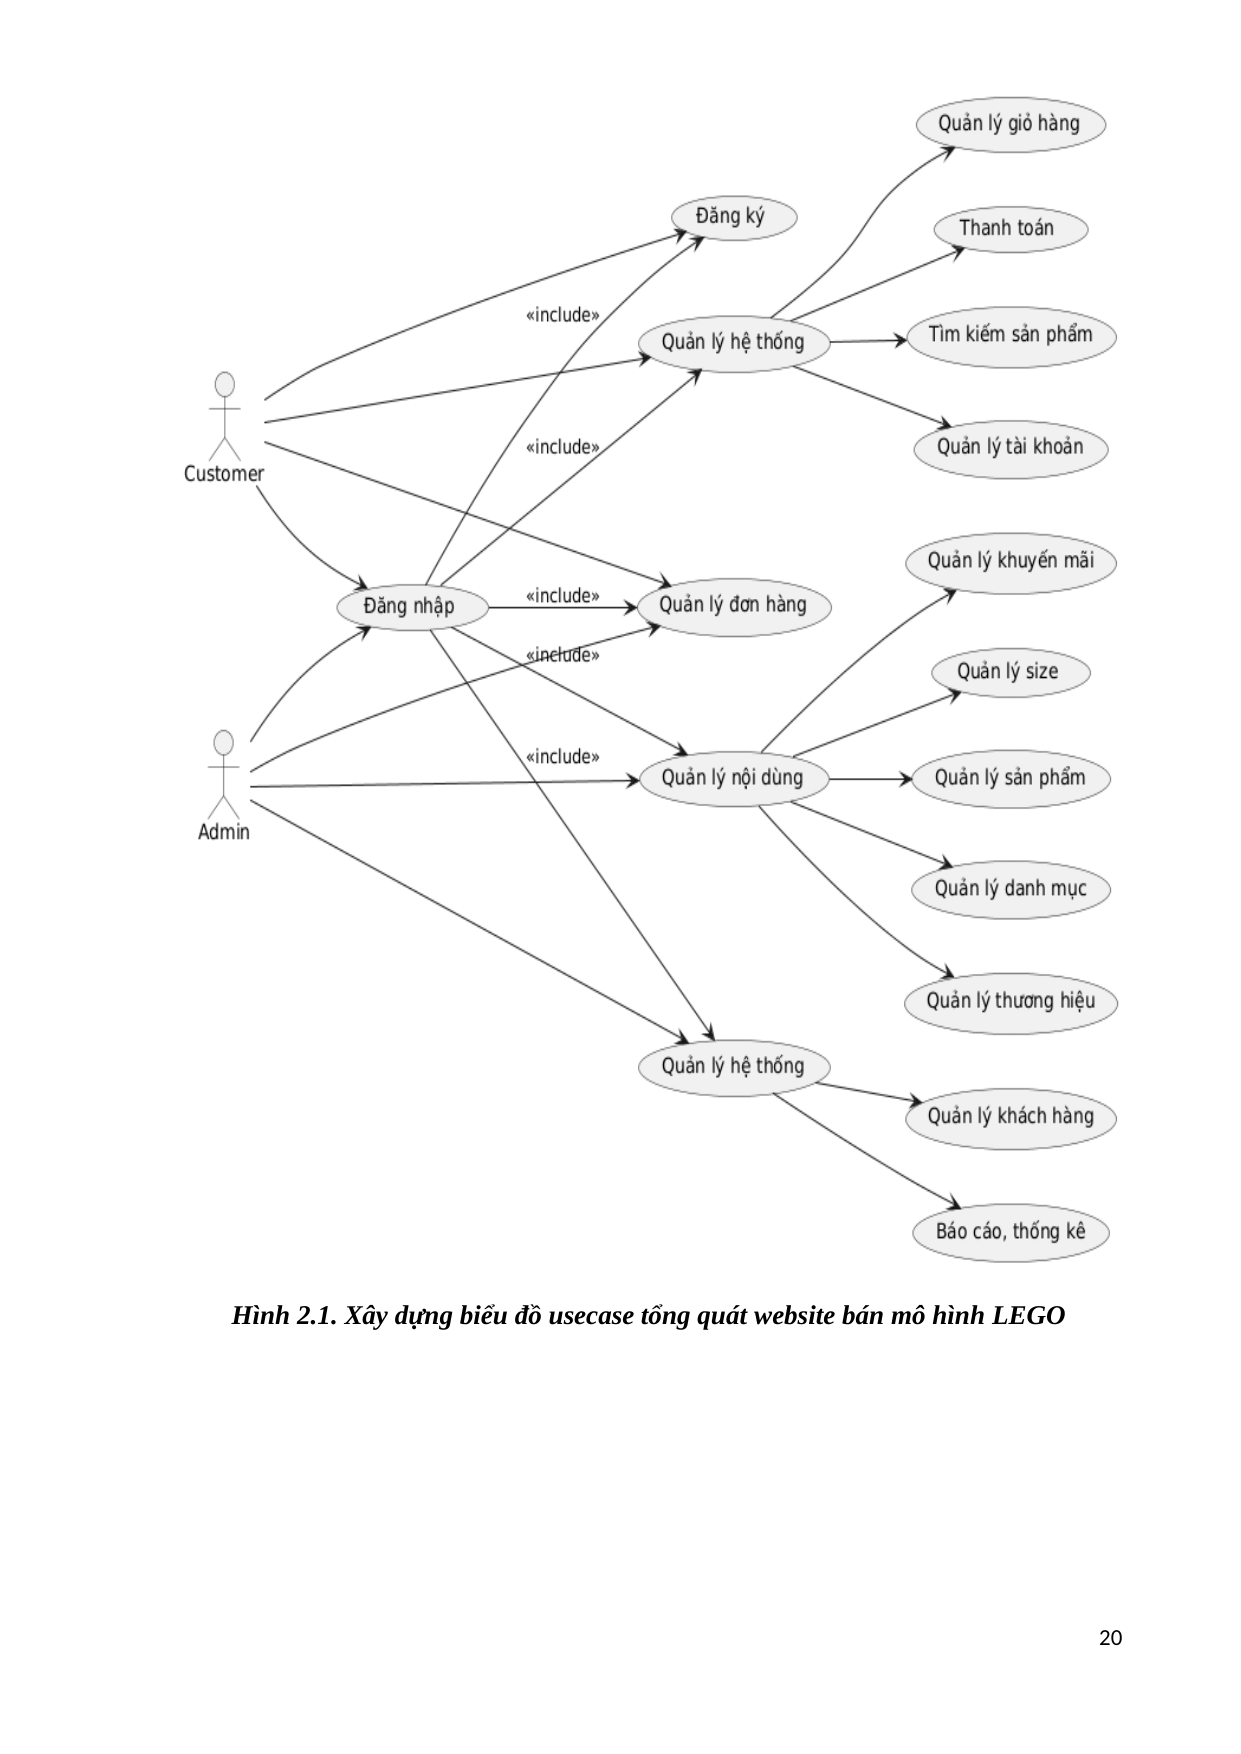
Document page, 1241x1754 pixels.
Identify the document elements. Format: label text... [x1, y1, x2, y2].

text Hình 2.1. Xây dựng biểu đồ usecase tổng quát website bán mô hình LEGO [177, 1299, 1122, 1330]
picture [177, 88, 1123, 1269]
